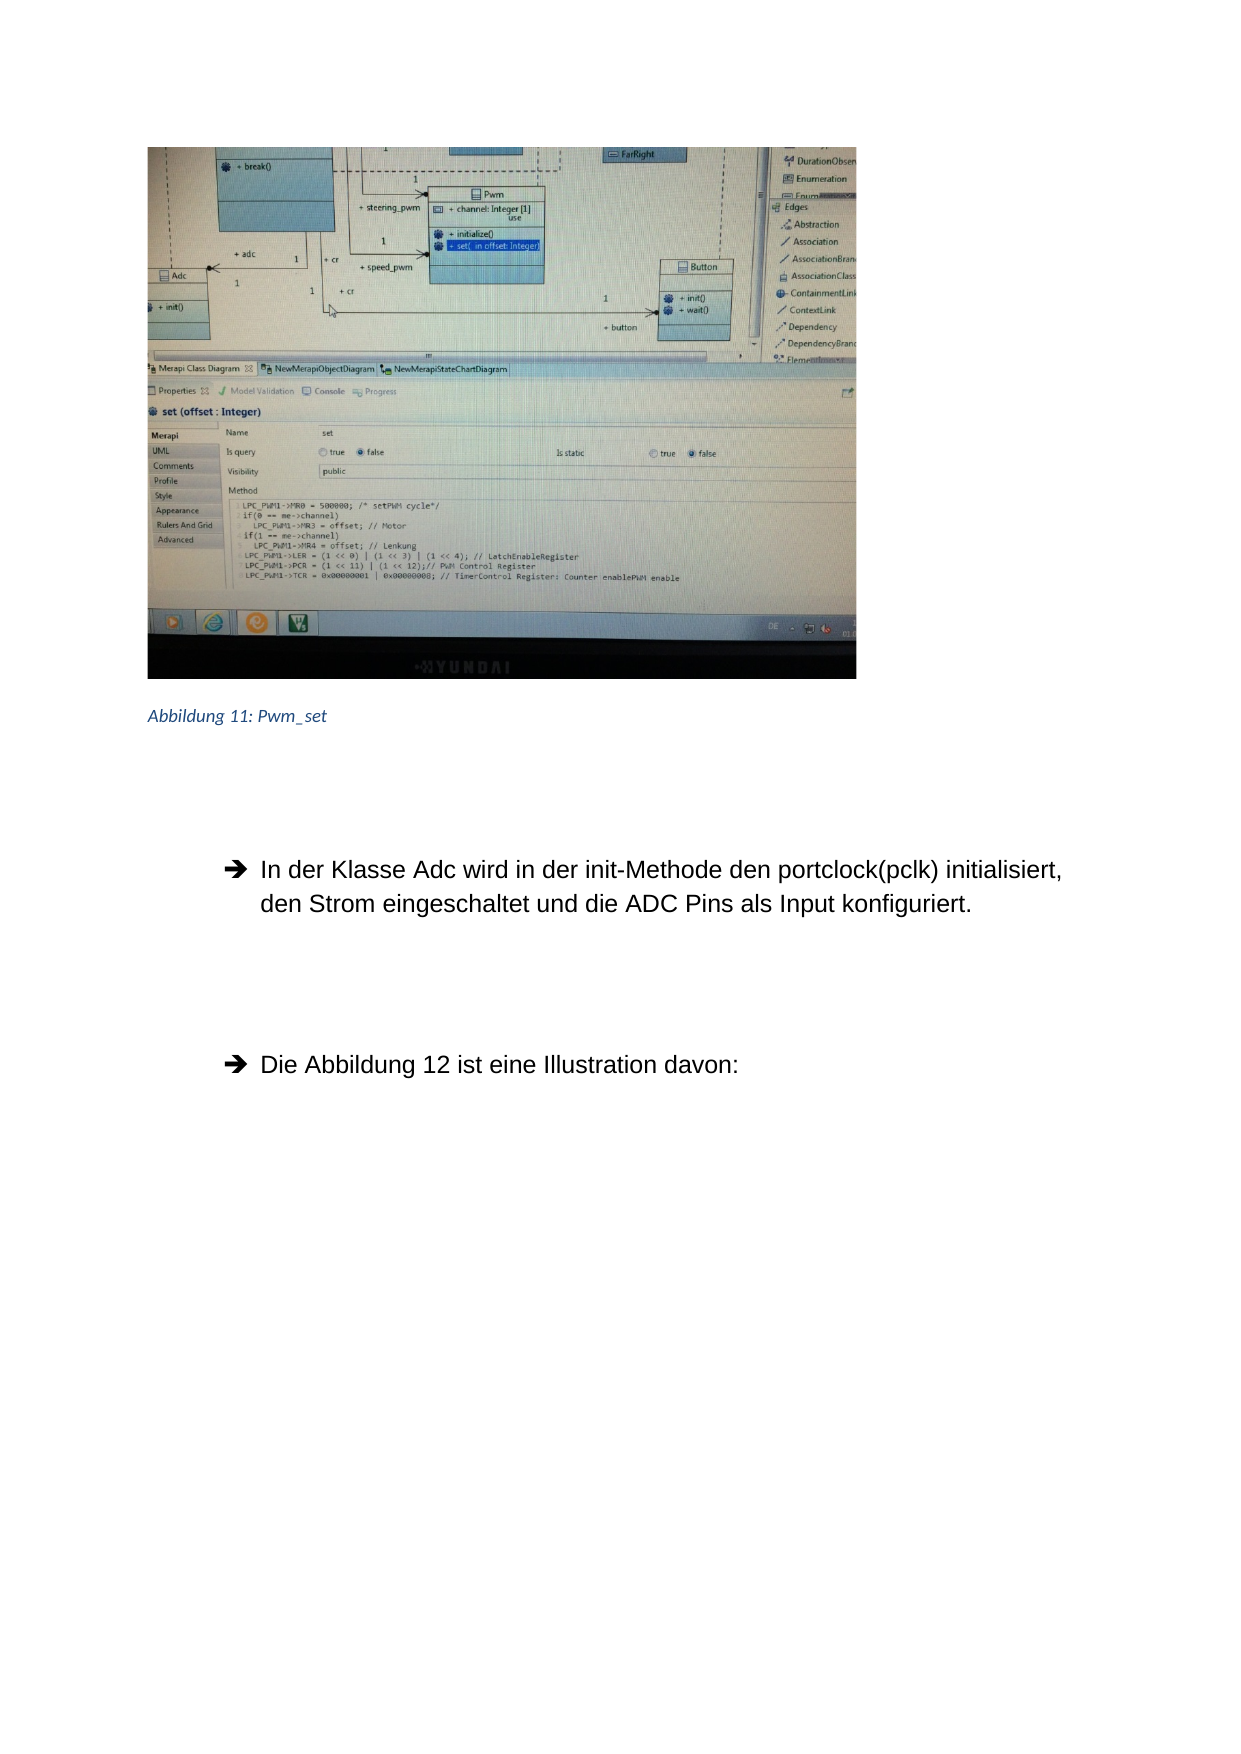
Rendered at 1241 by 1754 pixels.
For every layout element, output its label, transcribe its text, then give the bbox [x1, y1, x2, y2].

list In der Klasse Adc wird in der init-Methode den portclock(pclk) initialisiert, den Strom eingeschaltet und die ADC Pins als Input konfiguriert. [223, 856, 1093, 917]
picture [147, 147, 857, 679]
list Die Abbildung 12 ist eine Illustration davon: [223, 1050, 1093, 1079]
